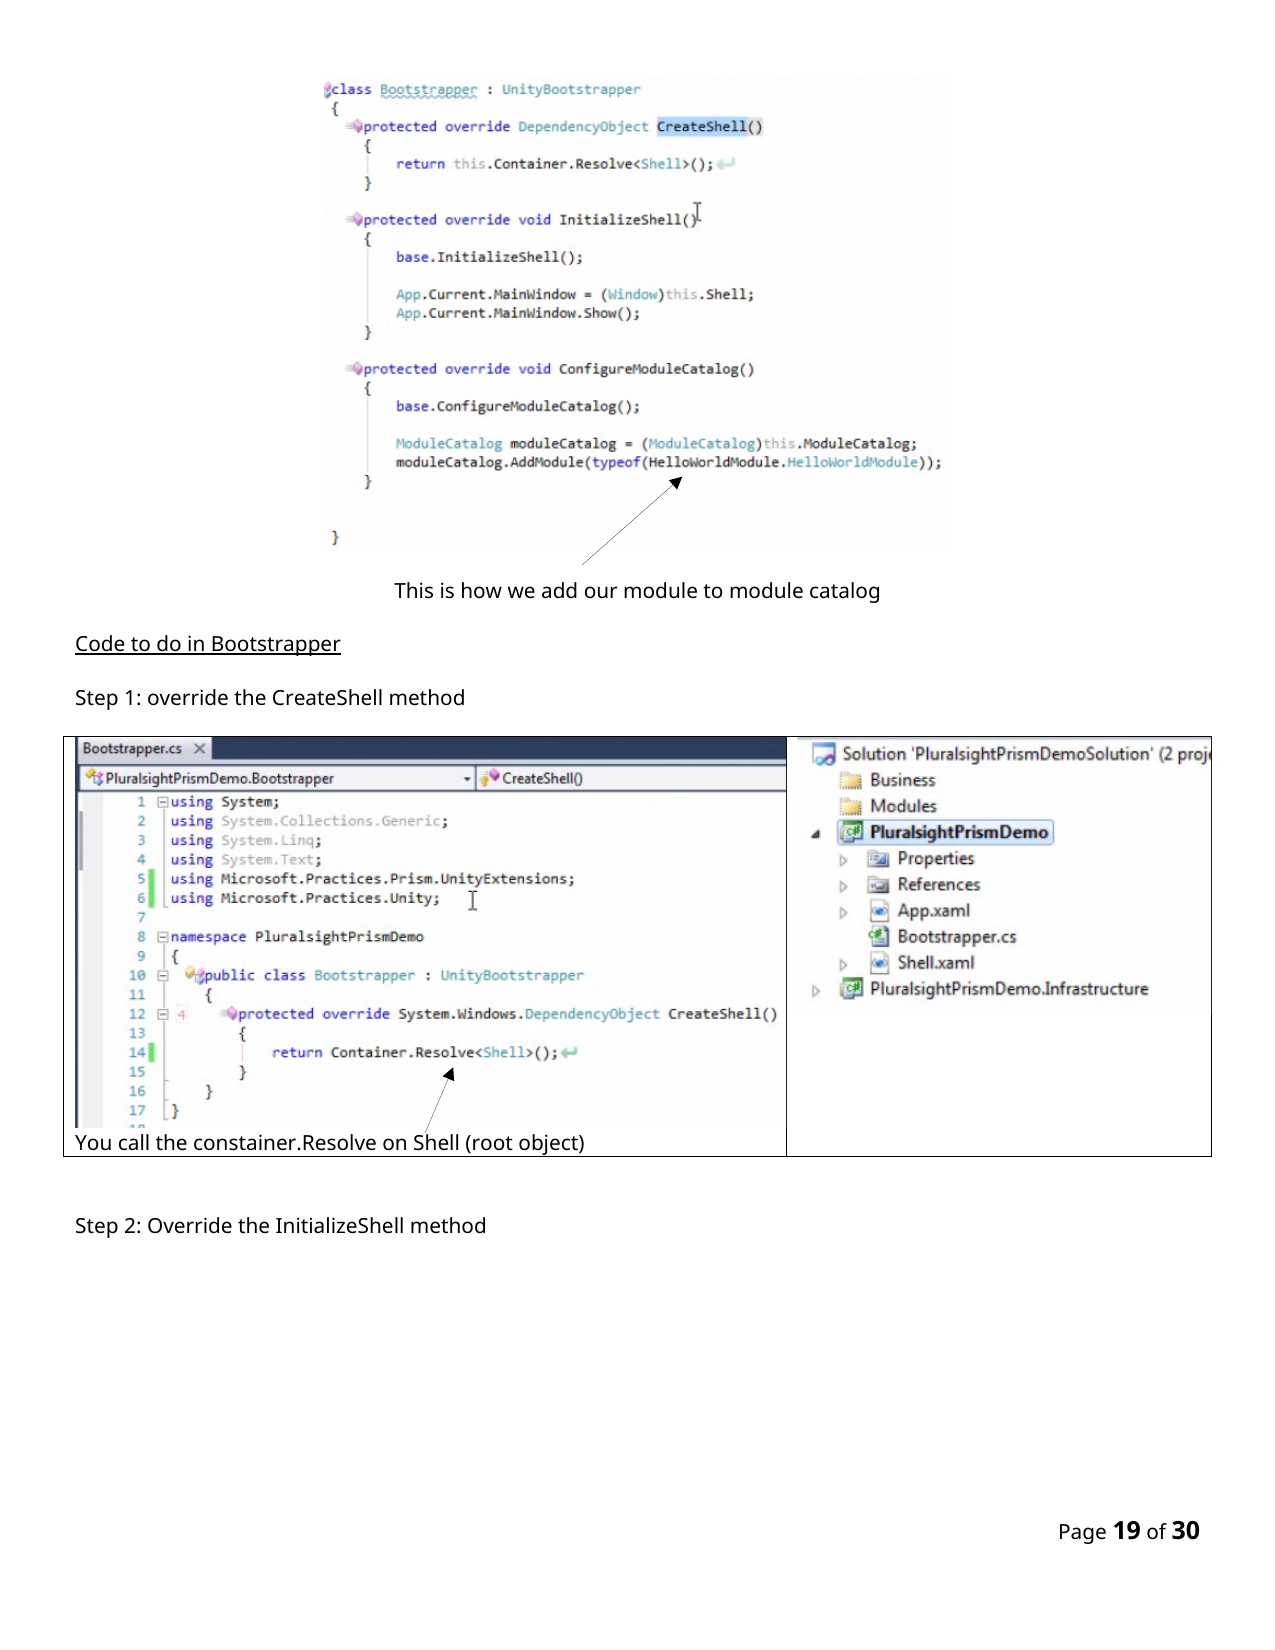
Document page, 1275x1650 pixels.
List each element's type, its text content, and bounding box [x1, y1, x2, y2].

text Step 1: override the CreateShell method [75, 683, 1200, 711]
table_header You call the constainer.Resolve on Shell (root object) [64, 737, 786, 1156]
picture [323, 75, 952, 551]
table_header [787, 737, 1211, 1156]
text This is how we add our module to module catalog [75, 576, 1200, 604]
text Step 2: Override the InitializeShell method [75, 1211, 1200, 1239]
picture [797, 737, 1212, 1014]
text Code to do in Bootstrapper [75, 629, 1200, 658]
picture [75, 737, 787, 1128]
